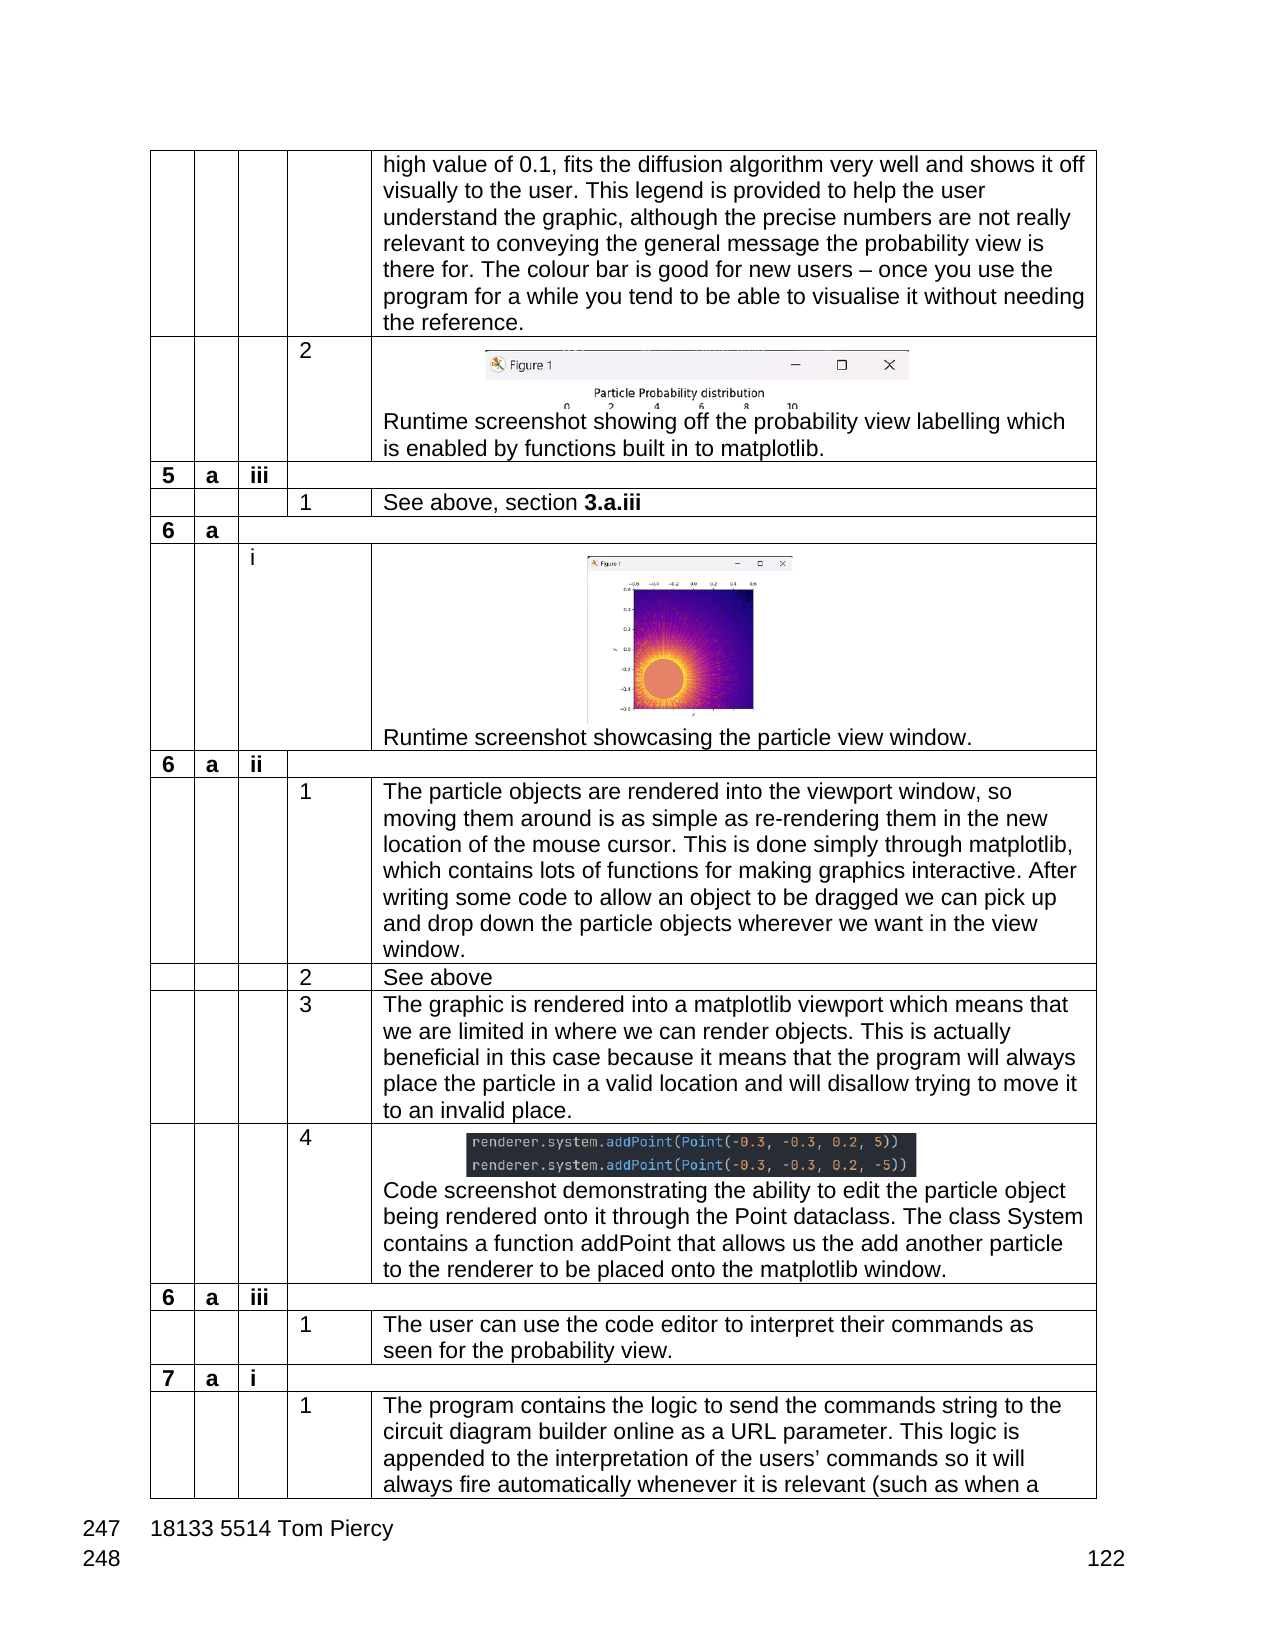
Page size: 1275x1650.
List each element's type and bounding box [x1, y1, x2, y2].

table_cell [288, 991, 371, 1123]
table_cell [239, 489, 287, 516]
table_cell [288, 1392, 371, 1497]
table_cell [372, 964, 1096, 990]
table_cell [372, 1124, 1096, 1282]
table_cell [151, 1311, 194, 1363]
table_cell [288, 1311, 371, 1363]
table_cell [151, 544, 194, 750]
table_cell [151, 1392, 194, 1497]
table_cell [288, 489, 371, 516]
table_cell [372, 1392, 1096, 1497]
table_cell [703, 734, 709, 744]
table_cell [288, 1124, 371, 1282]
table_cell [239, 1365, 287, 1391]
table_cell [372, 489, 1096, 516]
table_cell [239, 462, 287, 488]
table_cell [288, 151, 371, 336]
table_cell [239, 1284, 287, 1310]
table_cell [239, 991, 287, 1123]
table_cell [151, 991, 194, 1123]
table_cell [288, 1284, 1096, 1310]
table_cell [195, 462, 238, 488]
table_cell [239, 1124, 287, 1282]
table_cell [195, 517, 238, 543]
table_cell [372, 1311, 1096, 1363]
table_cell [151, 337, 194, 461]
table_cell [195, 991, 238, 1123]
picture [587, 556, 793, 724]
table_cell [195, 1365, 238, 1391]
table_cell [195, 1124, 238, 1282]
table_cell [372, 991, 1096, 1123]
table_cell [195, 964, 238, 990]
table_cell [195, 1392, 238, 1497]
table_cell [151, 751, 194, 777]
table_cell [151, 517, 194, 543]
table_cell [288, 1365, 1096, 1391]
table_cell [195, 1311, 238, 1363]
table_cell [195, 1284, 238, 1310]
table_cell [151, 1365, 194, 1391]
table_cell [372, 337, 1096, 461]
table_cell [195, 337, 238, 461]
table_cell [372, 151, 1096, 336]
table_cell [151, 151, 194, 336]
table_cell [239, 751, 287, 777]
picture [466, 1133, 917, 1177]
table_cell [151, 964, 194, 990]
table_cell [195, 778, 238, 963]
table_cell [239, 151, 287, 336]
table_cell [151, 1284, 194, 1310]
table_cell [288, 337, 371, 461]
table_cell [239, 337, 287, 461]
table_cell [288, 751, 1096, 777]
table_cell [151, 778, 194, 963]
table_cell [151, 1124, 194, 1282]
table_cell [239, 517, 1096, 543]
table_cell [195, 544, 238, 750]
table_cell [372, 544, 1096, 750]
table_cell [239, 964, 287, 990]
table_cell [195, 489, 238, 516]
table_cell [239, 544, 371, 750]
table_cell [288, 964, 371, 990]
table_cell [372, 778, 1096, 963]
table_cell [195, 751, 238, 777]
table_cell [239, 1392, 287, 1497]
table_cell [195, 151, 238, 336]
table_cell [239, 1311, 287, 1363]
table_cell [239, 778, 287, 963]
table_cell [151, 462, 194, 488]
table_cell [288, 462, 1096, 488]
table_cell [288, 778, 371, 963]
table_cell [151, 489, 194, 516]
picture [485, 350, 909, 409]
